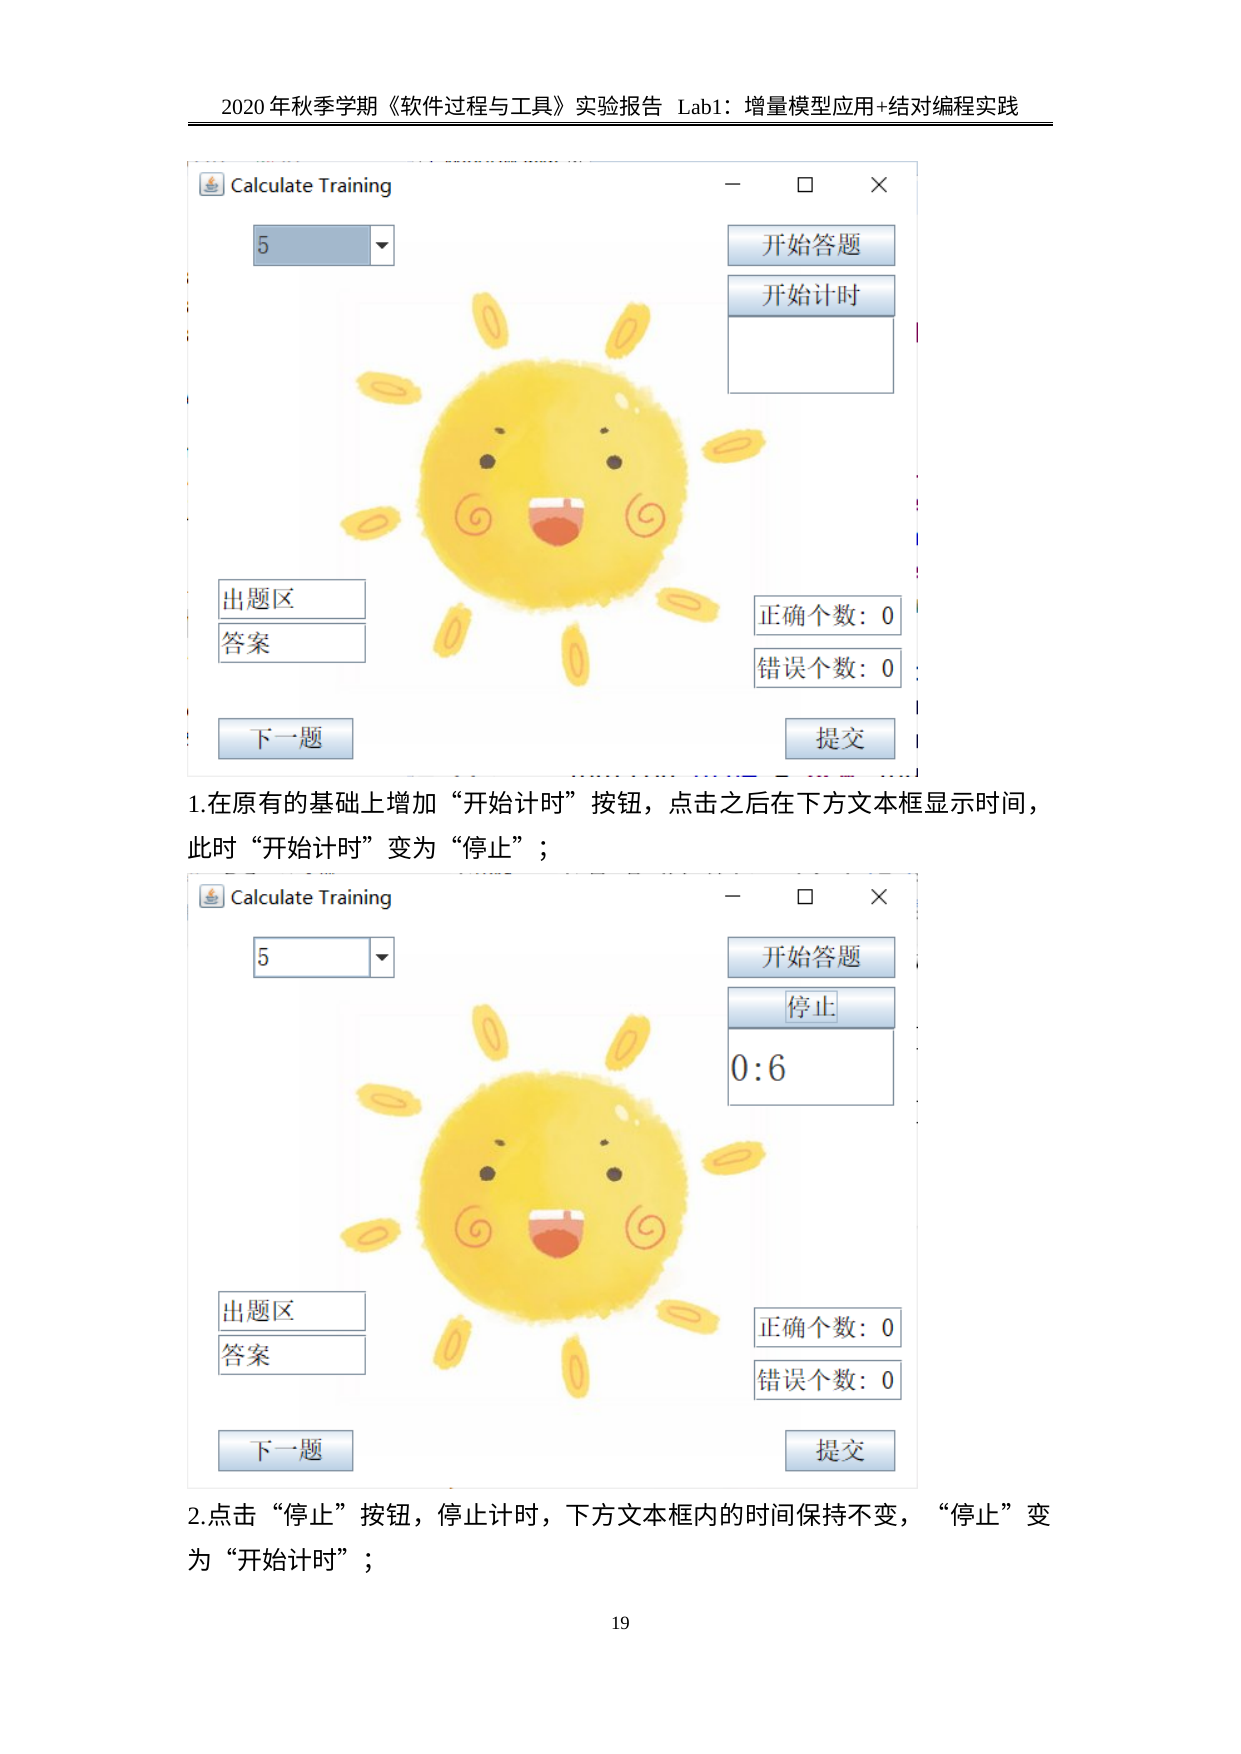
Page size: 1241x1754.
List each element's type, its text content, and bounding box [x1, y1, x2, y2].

picture [187, 873, 918, 1489]
list 1.在原有的基础上增加“开始计时”按钮，点击之后在下方文本框显示时间，此时“开始计时”变为“停止”； [187, 783, 1053, 865]
list 2.点击“停止”按钮，停止计时，下方文本框内的时间保持不变，“停止”变为“开始计时”； [187, 1495, 1053, 1577]
picture [187, 161, 918, 777]
